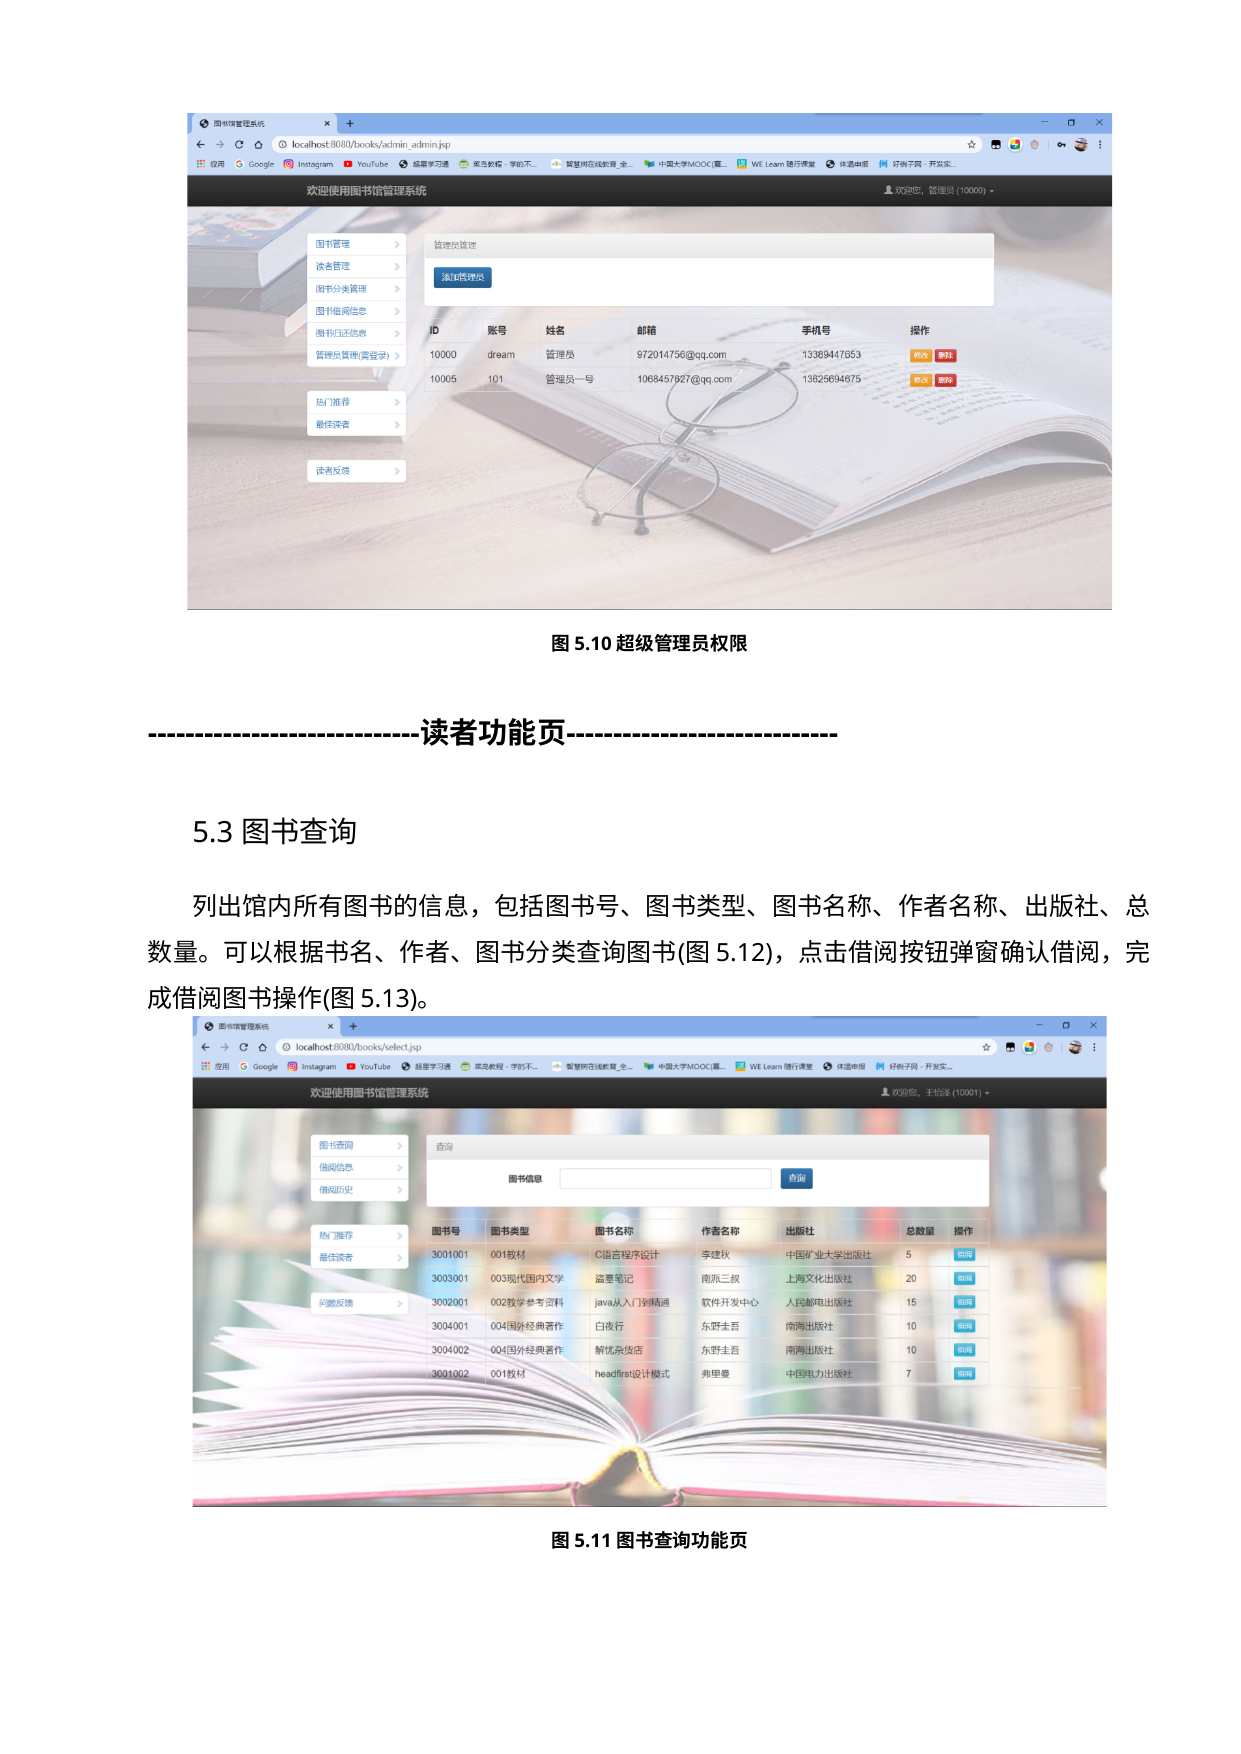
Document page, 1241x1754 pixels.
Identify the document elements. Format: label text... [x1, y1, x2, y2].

picture [187, 113, 1113, 610]
text 图5.10 超级管理员权限 [148, 610, 1152, 656]
text 图5.11 图书查询功能页 [148, 1507, 1152, 1553]
picture [192, 1016, 1107, 1507]
text 5.3 图书查询 [192, 806, 1152, 852]
subtitle -----------------------------读者功能页----------------------------- [148, 710, 1152, 752]
text 列出馆内所有图书的信息，包括图书号、图书类型、图书名称、作者名称、出版社、总数量。可以根据书名、作者、图书分类查询图书(图5.12)，点击借阅按钮弹窗确认借阅，完成借阅图书操作(图5.13)。 [148, 879, 1152, 1016]
